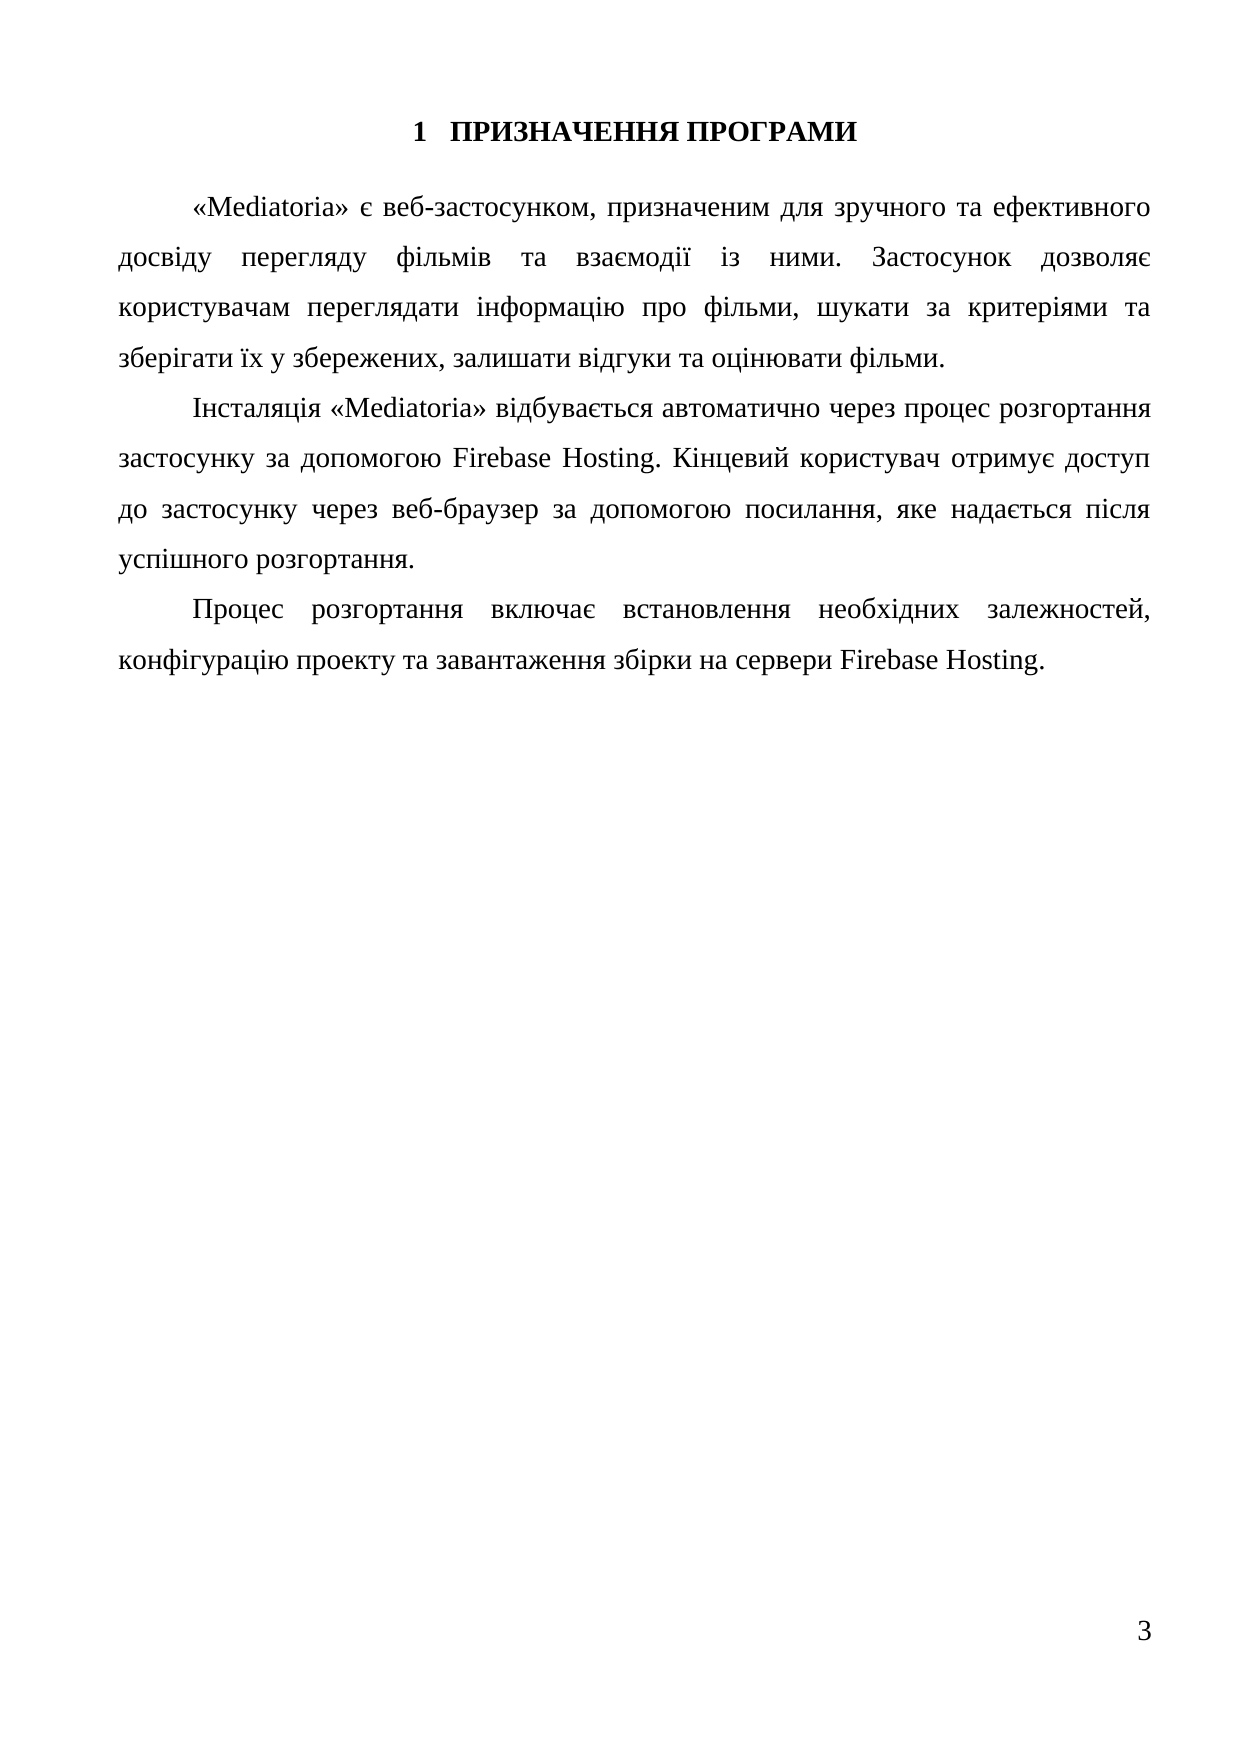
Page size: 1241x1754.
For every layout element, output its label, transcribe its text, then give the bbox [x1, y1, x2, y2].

text Інсталяція «Mediatoria» відбувається автоматично через процес розгортання застосунку за допомогою Firebase Hosting. Кінцевий користувач отримує доступ до застосунку через веб-браузер за допомогою посилання, яке надається після успішного розгортання. [118, 390, 1152, 575]
subtitle Призначення програми [118, 114, 1152, 147]
text «Mediatoria» є веб-застосунком, призначеним для зручного та ефективного досвіду перегляду фільмів та взаємодії із ними. Застосунок дозволяє користувачам переглядати інформацію про фільми, шукати за критеріями та зберігати їх у збережених, залишати відгуки та оцінювати фільми. [118, 189, 1152, 373]
text Процес розгортання включає встановлення необхідних залежностей, конфігурацію проекту та завантаження збірки на сервери Firebase Hosting. [118, 591, 1152, 675]
